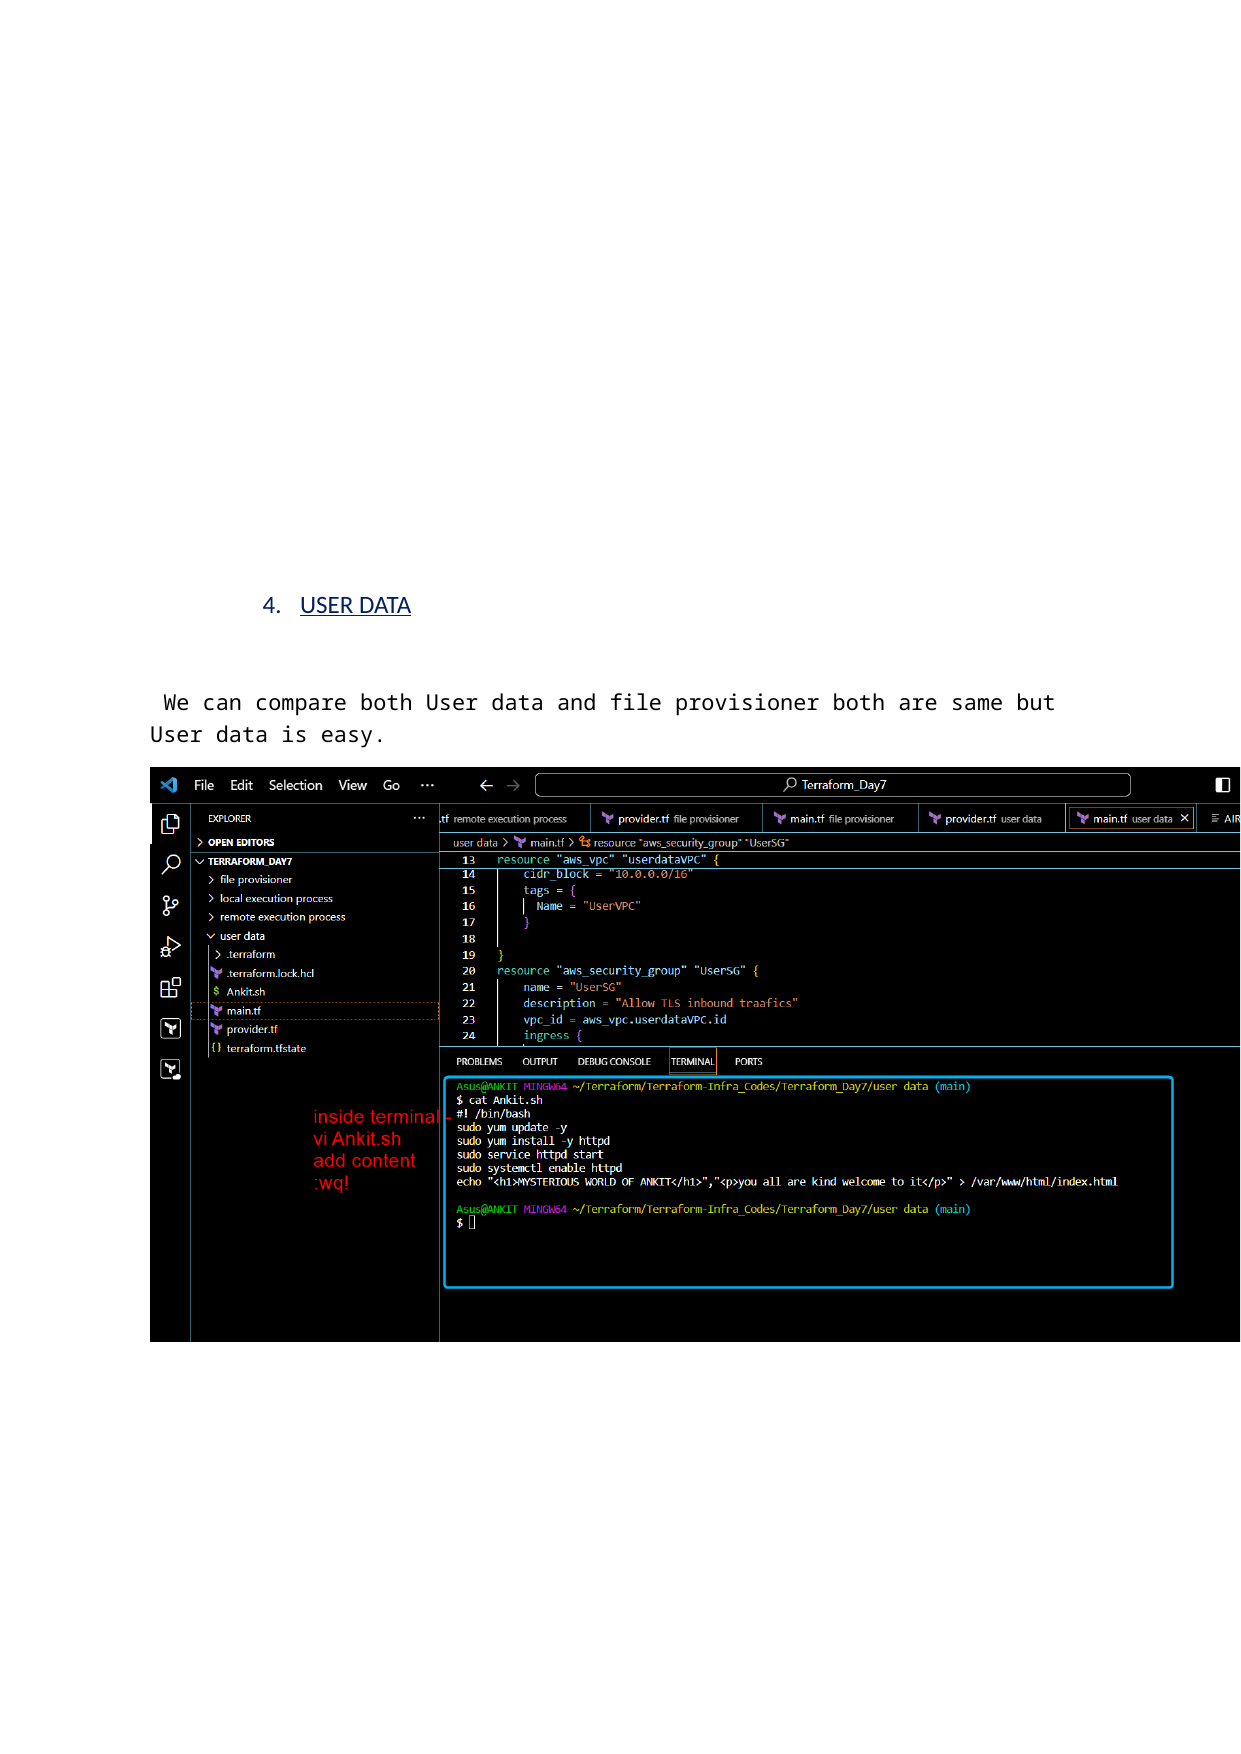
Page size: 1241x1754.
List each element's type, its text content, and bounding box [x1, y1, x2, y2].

picture [150, 767, 1241, 1342]
list USER DATA [262, 589, 1090, 619]
text We can compare both User data and file provisioner both are same but User data is easy. [150, 687, 1090, 749]
